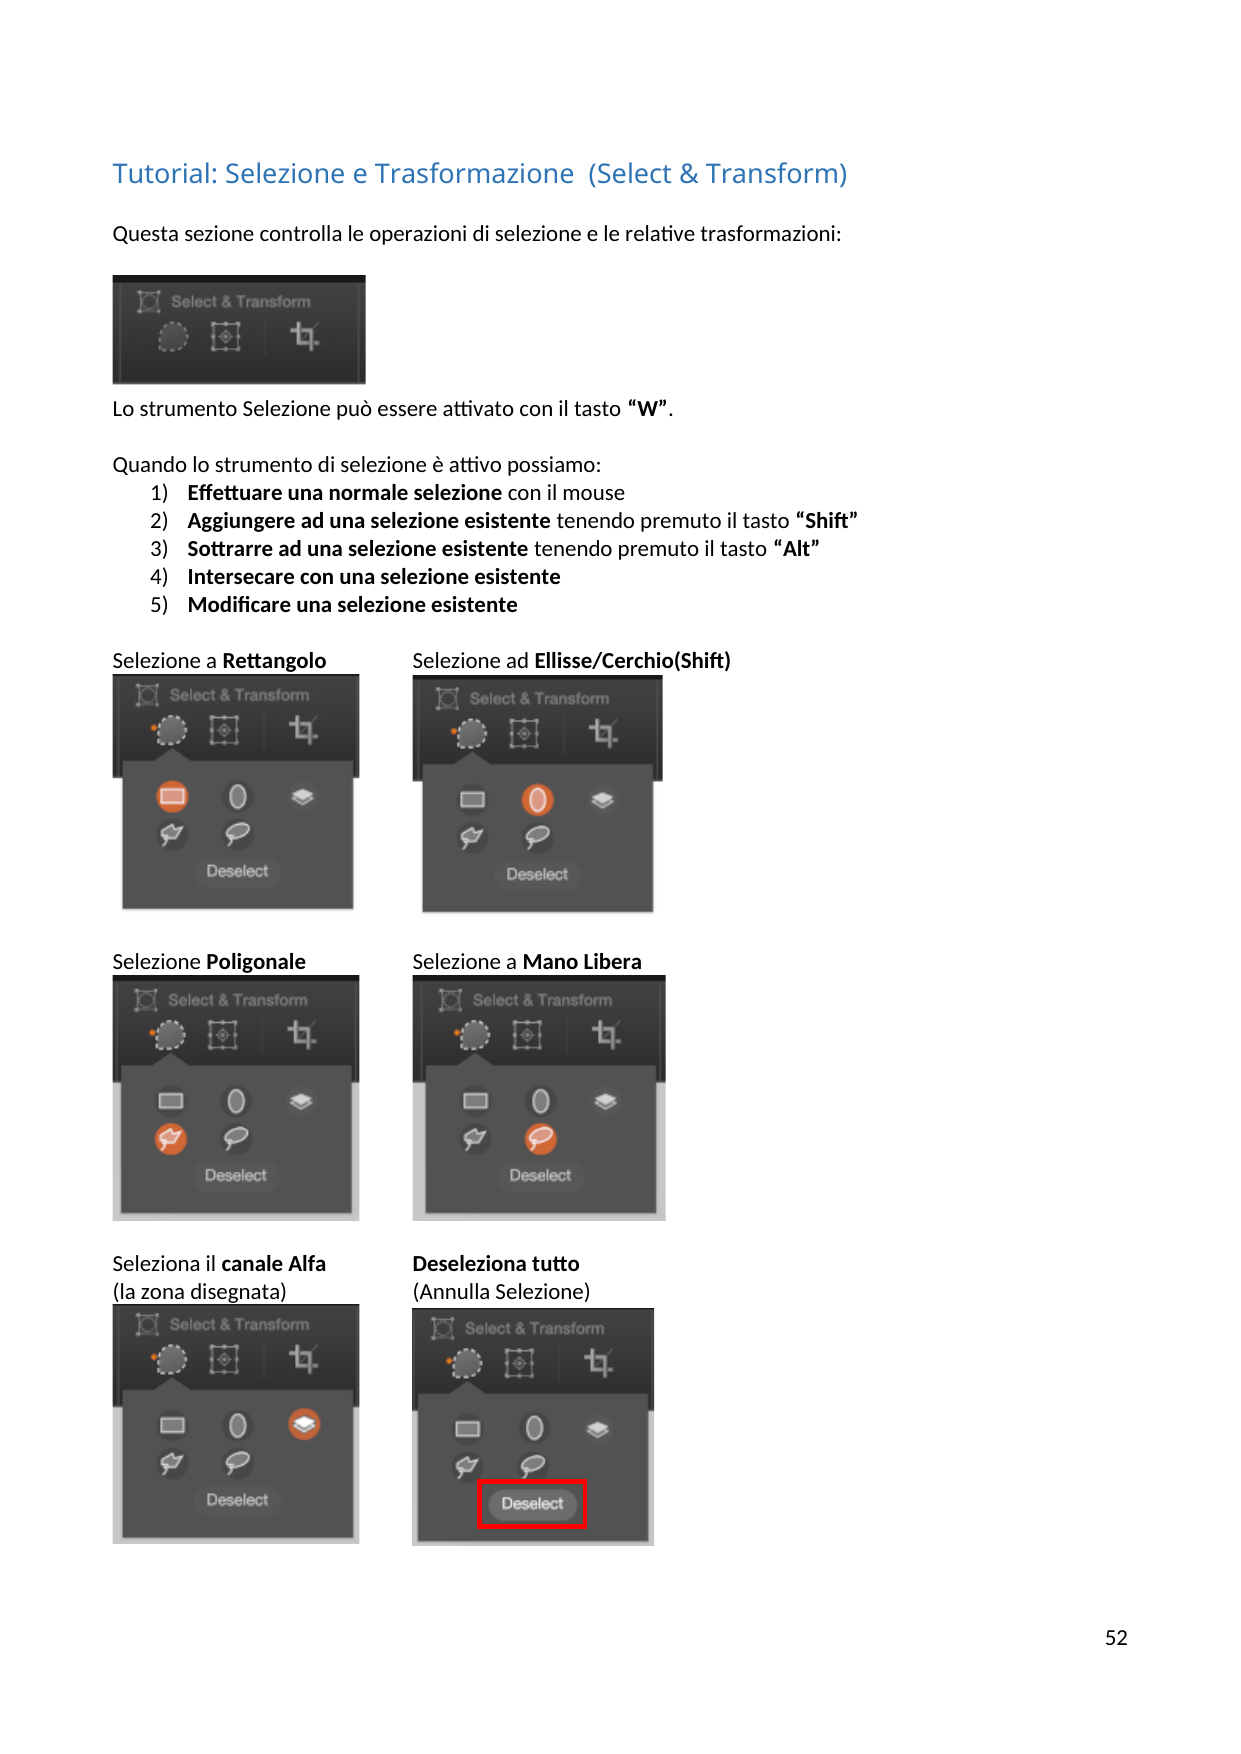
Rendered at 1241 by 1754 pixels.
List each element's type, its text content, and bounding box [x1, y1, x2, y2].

picture [412, 675, 663, 920]
text Seleziona il canale Alfa Deseleziona tutto [112, 1249, 1128, 1277]
picture [412, 975, 666, 1221]
list Aggiungere ad una selezione esistente tenendo premuto il tasto “Shift” [150, 506, 1128, 534]
text (la zona disegnata) (Annulla Selezione) [112, 1277, 1128, 1305]
text Questa sezione controlla le operazioni di selezione e le relative trasformazioni: [112, 219, 1128, 247]
picture [112, 1304, 360, 1544]
text Quando lo strumento di selezione è attivo possiamo: [112, 450, 1128, 478]
list Modificare una selezione esistente [150, 590, 1128, 618]
text Selezione a Rettangolo Selezione ad Ellisse/Cerchio(Shift) [112, 646, 1128, 674]
picture [112, 674, 360, 920]
text Lo strumento Selezione può essere attivato con il tasto “W”. [112, 394, 1128, 422]
picture [112, 975, 360, 1221]
list Effettuare una normale selezione con il mouse [150, 478, 1128, 506]
subtitle Tutorial: Selezione e Trasformazione (Select & Transform) [112, 154, 1128, 191]
picture [112, 275, 366, 394]
list Sottrarre ad una selezione esistente tenendo premuto il tasto “Alt” [150, 534, 1128, 562]
picture [412, 1308, 655, 1546]
text Selezione Poligonale Selezione a Mano Libera [112, 947, 1128, 975]
list Intersecare con una selezione esistente [150, 562, 1128, 590]
